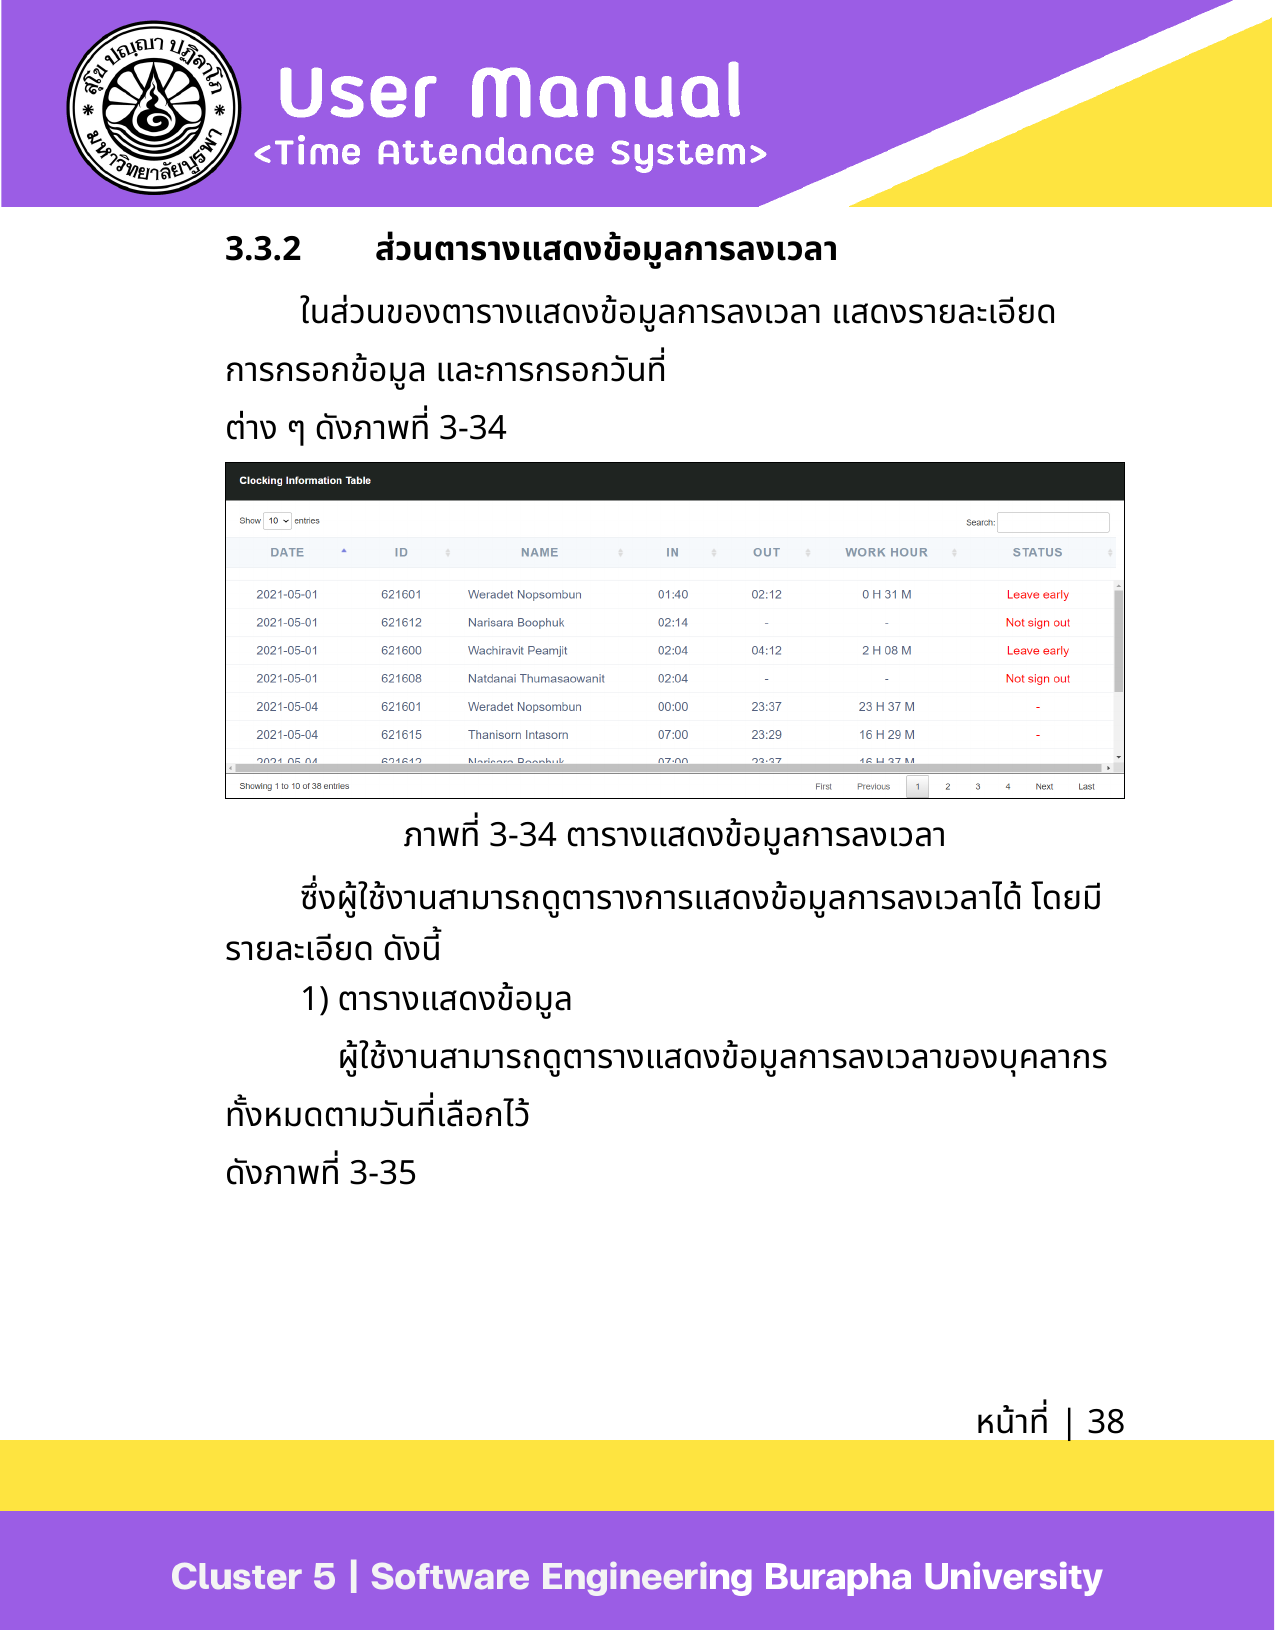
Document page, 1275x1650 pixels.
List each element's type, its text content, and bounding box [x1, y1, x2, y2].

picture [0, 1438, 1275, 1630]
text ภาพที่ 3-34 ตารางแสดงข้อมูลการลงเวลา [225, 811, 1125, 862]
subtitle ส่วนตารางแสดงข้อมูลการลงเวลา [225, 225, 1125, 276]
text ซึ่งผู้ใช้งานสามารถดูตารางการแสดงข้อมูลการลงเวลาได้ โดยมีรายละเอียด ดังนี้ [225, 874, 1125, 975]
picture [226, 463, 1124, 798]
text ผู้ใช้งานสามารถดูตารางแสดงข้อมูลการลงเวลาของบุคลากรทั้งหมดตามวันที่เลือกไว้ ดังภาพที่ 3-35 [225, 1033, 1125, 1200]
list ตารางแสดงข้อมูล [300, 975, 1125, 1026]
text ในส่วนของตารางแสดงข้อมูลการลงเวลา แสดงรายละเอียดการกรอกข้อมูล และการกรอกวันที่ ต่าง ๆ ดังภาพที่ 3-34 [225, 288, 1125, 454]
